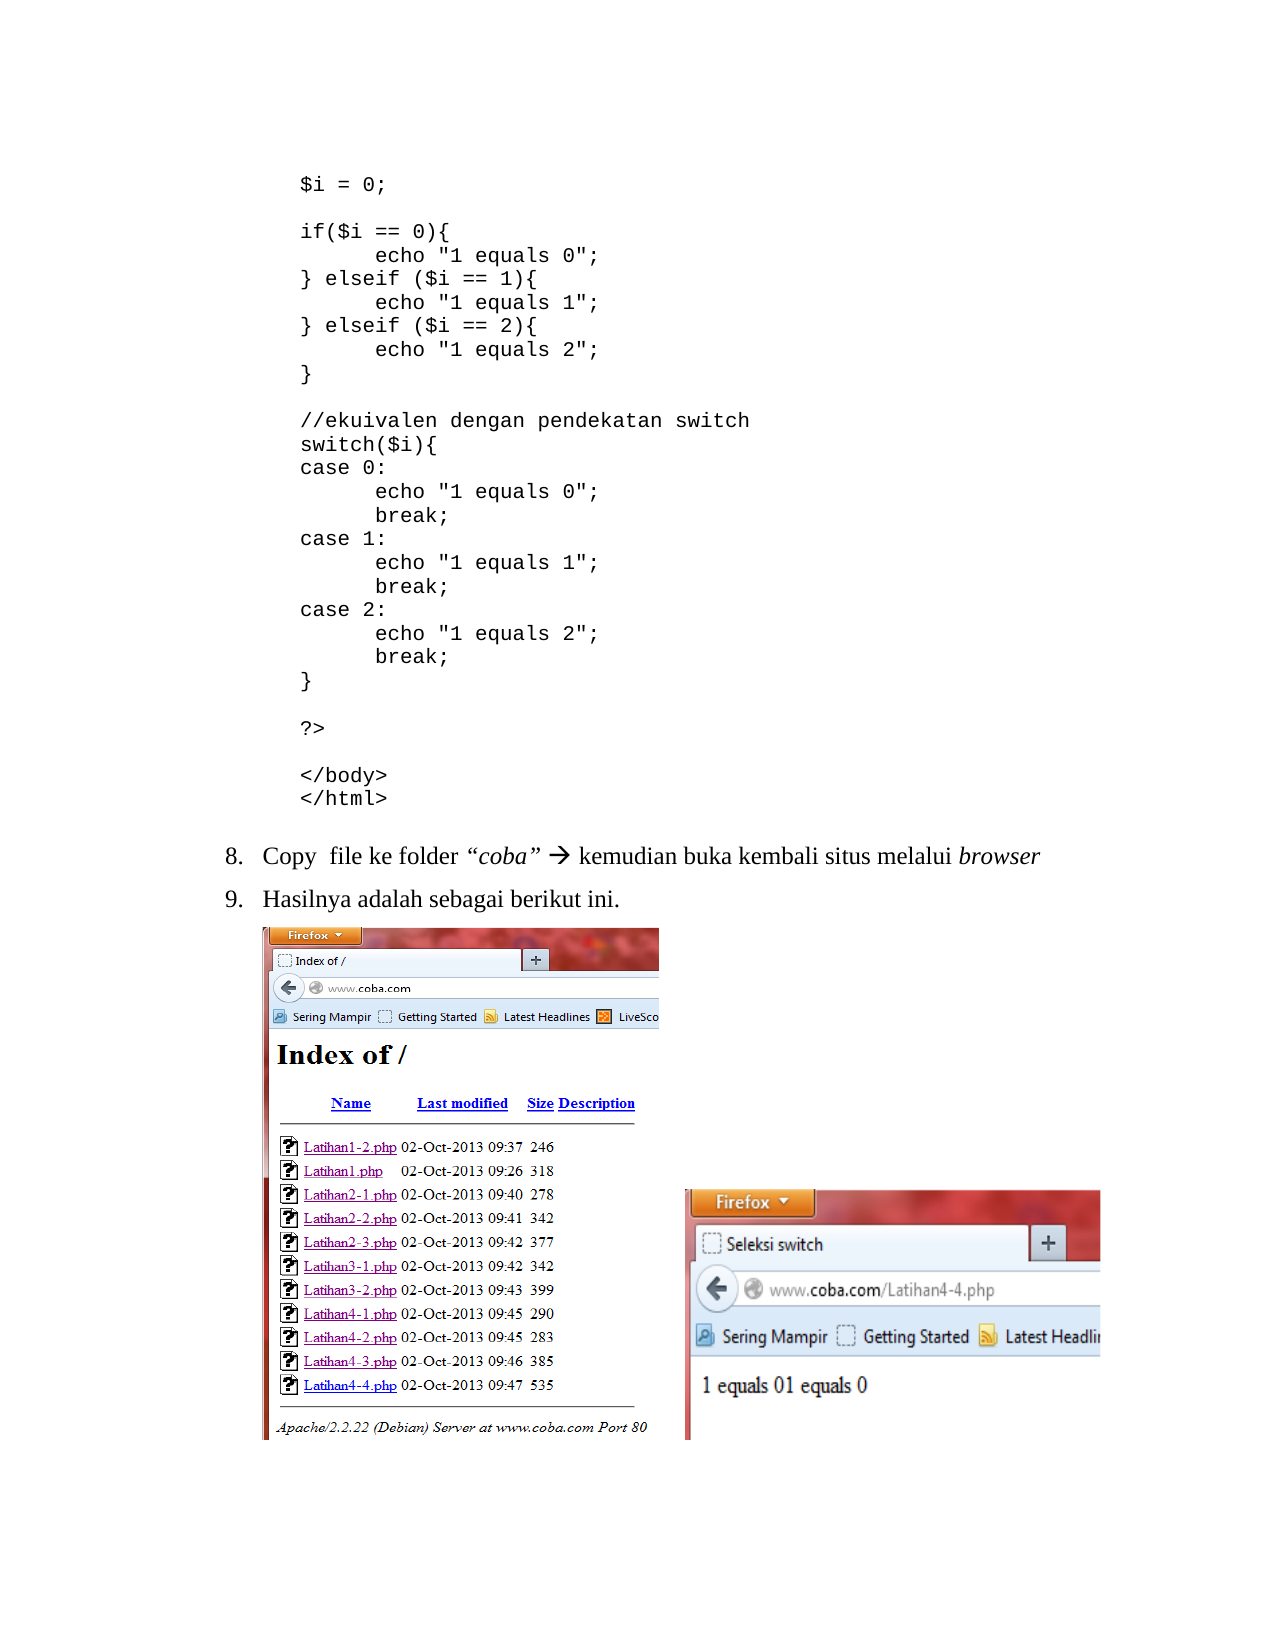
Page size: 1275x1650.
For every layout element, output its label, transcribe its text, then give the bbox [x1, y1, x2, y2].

list } [300, 363, 1125, 386]
list echo "1 equals 0"; [300, 244, 1125, 268]
list } elseif ($i == 2){ [300, 316, 1125, 339]
list } [300, 670, 1125, 694]
list echo "1 equals 2"; [300, 623, 1125, 647]
picture [262, 927, 659, 1440]
list break; [300, 647, 1125, 670]
list break; [300, 576, 1125, 599]
list switch($i){ [300, 434, 1125, 457]
list case 0: [300, 457, 1125, 481]
list echo "1 equals 2"; [300, 339, 1125, 363]
list Copy file ke folder “coba” kemudian buka kembali situs melalui browser [225, 841, 1125, 869]
list </body> [300, 765, 1125, 788]
list //ekuivalen dengan pendekatan switch [300, 410, 1125, 434]
list case 1: [300, 528, 1125, 552]
list ?> [300, 717, 1125, 741]
picture [685, 1189, 1101, 1440]
list </html> [300, 788, 1125, 812]
list case 2: [300, 599, 1125, 623]
list $i = 0; [300, 174, 1125, 197]
list } elseif ($i == 1){ [300, 268, 1125, 292]
list echo "1 equals 1"; [300, 552, 1125, 576]
list echo "1 equals 0"; [300, 481, 1125, 505]
list echo "1 equals 1"; [300, 292, 1125, 316]
list Hasilnya adalah sebagai berikut ini. [225, 884, 1125, 913]
list if($i == 0){ [300, 221, 1125, 244]
list break; [300, 505, 1125, 528]
